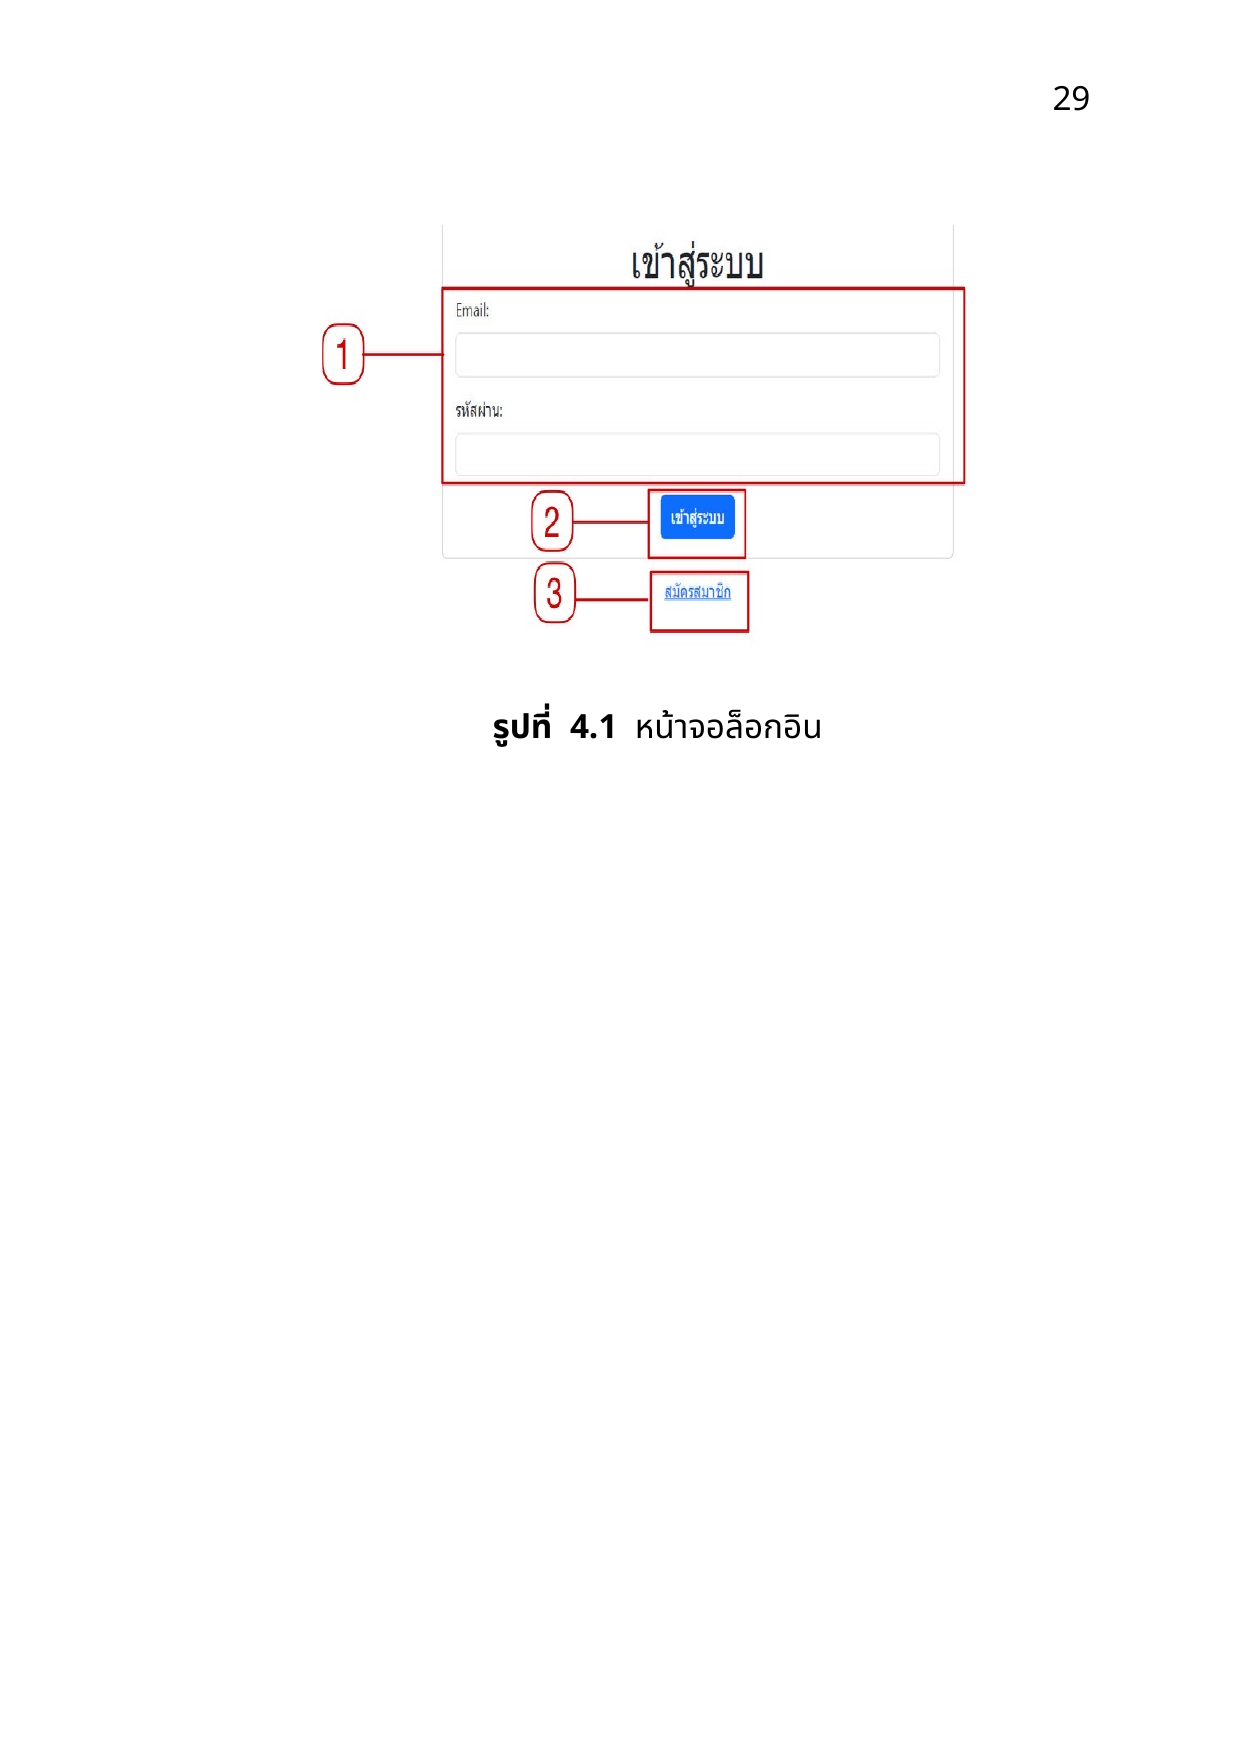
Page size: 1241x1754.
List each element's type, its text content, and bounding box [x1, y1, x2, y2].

picture [321, 225, 994, 658]
text รูปที่ 4.1 หน้าจอล็อกอิน [225, 703, 1090, 753]
